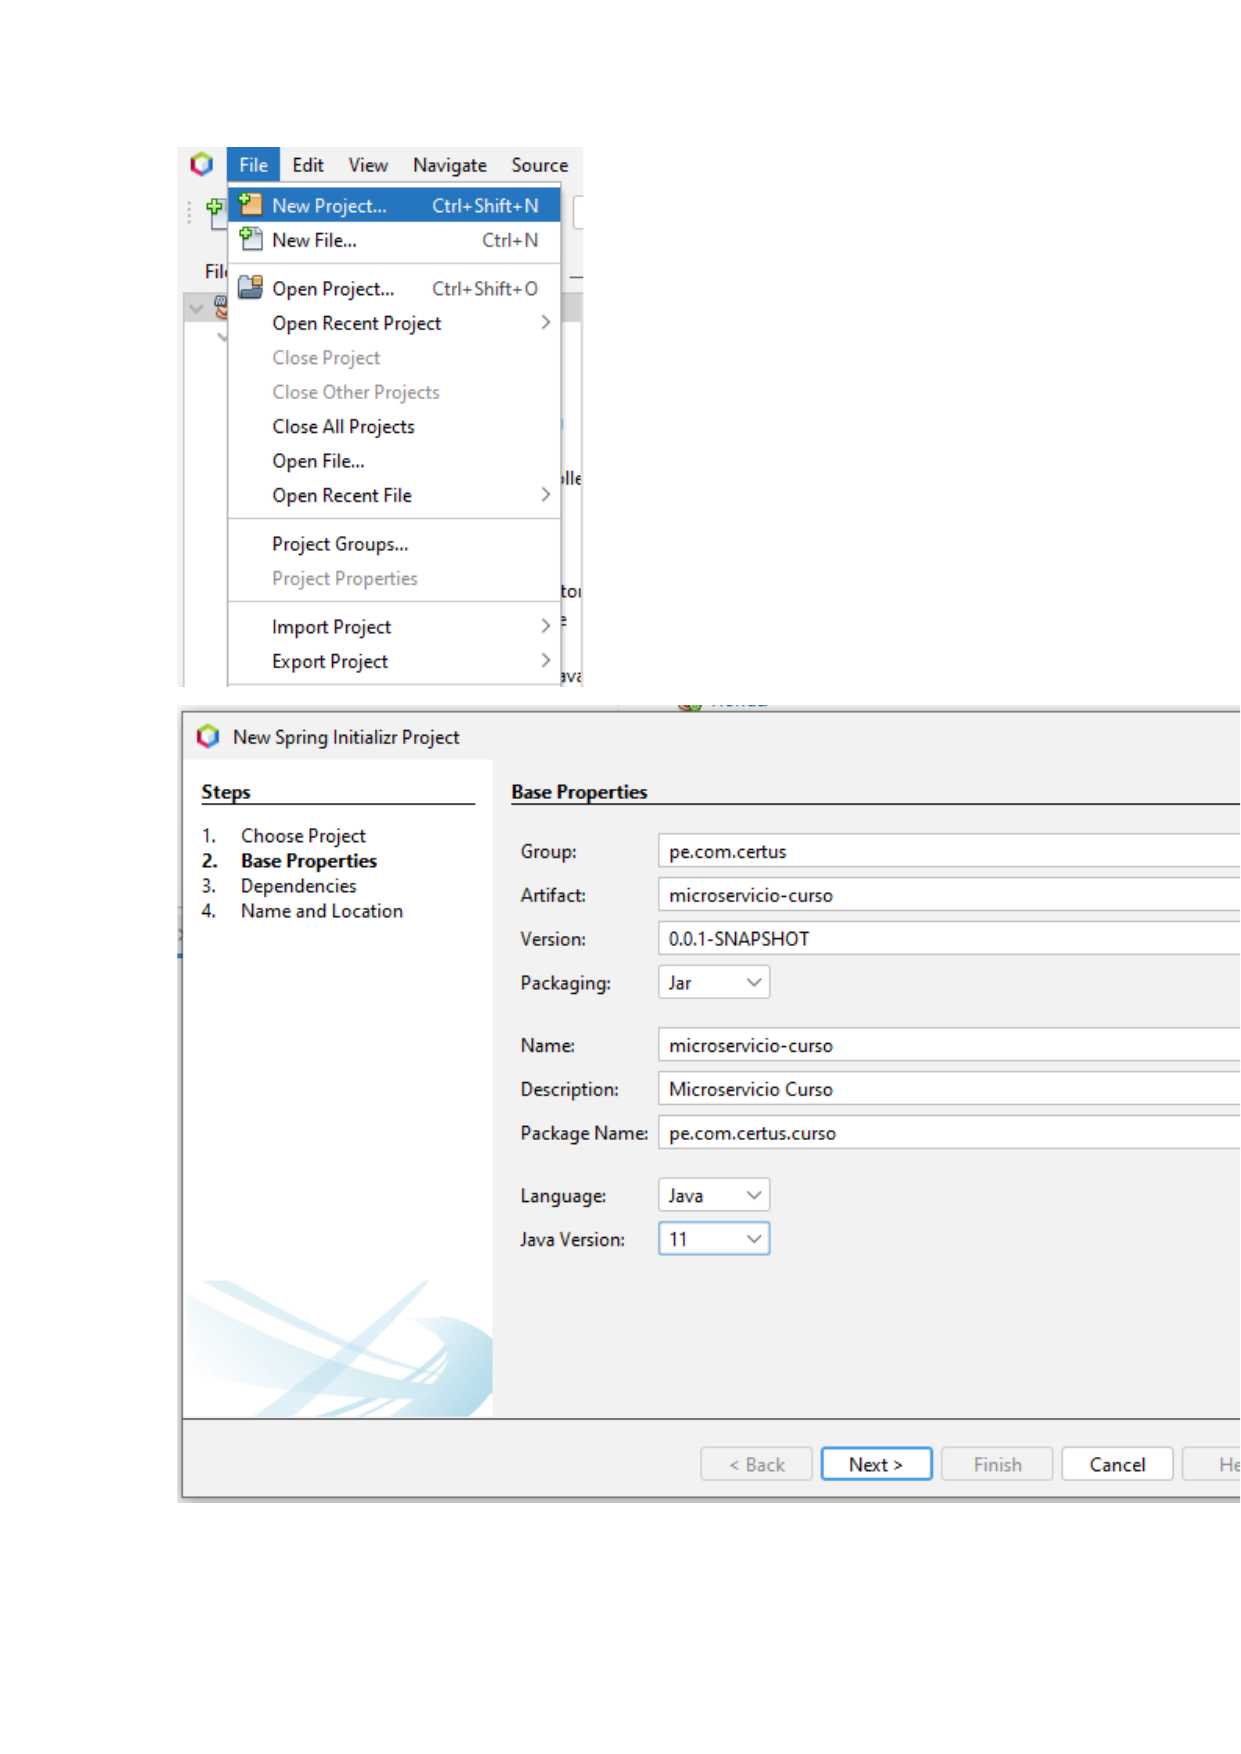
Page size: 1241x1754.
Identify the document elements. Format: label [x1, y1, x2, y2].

picture [177, 705, 1241, 1503]
picture [177, 147, 584, 687]
